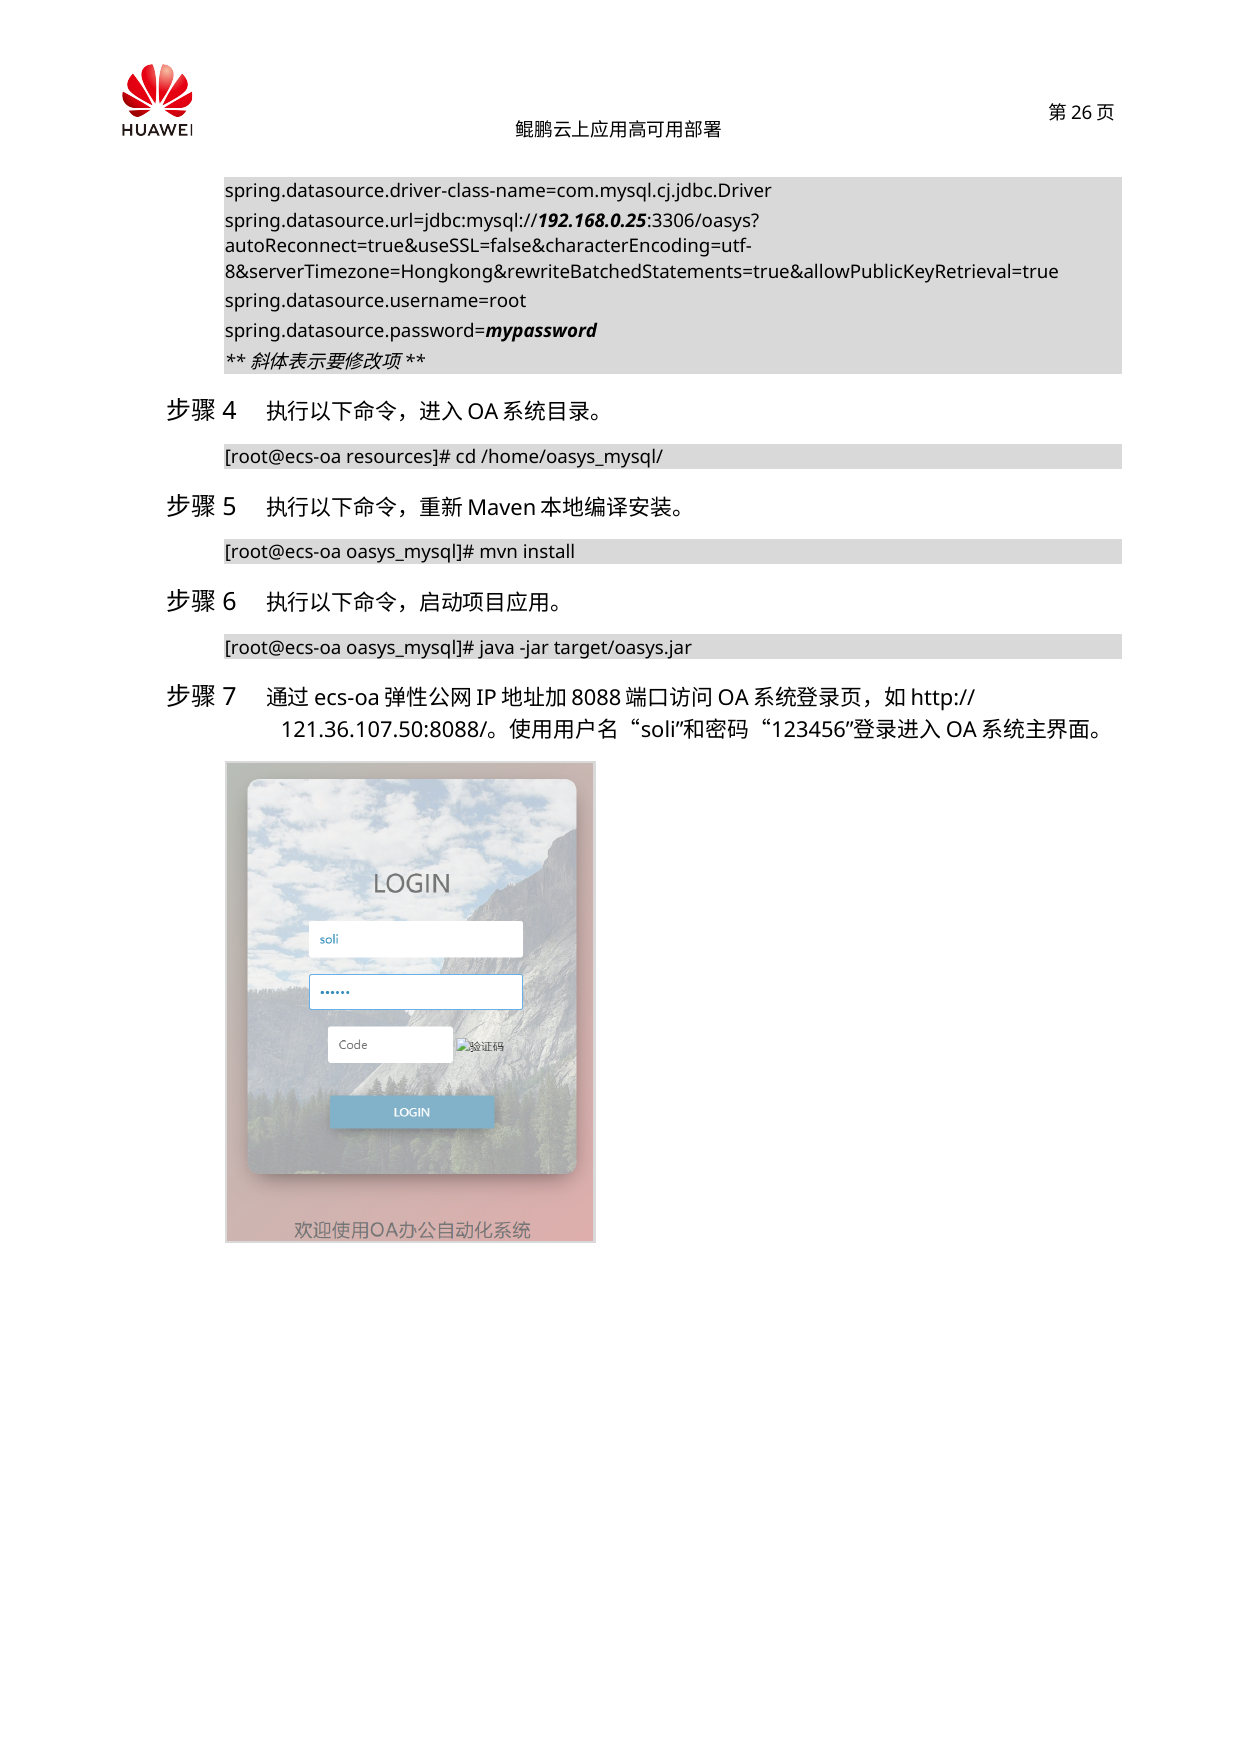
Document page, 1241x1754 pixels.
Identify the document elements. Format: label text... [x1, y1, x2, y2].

text ** 斜体表示要修改项 ** [224, 347, 1122, 374]
text spring.datasource.url=jdbc:mysql://192.168.0.25:3306/oasys?autoReconnect=true&useSSL=false&characterEncoding=utf-8&serverTimezone=Hongkong&rewriteBatchedStatements=true&allowPublicKeyRetrieval=true [224, 207, 1122, 283]
text [root@ecs-oa oasys_mysql]# mvn install [224, 539, 1122, 564]
text [root@ecs-oa oasys_mysql]# java -jar target/oasys.jar [224, 634, 1122, 659]
text spring.datasource.driver-class-name=com.mysql.cj.jdbc.Driver [224, 177, 1122, 203]
text 执行以下命令，启动项目应用。 [236, 581, 1122, 617]
text spring.datasource.username=root [224, 288, 1122, 313]
text [root@ecs-oa resources]# cd /home/oasys_mysql/ [224, 444, 1122, 469]
picture [122, 64, 193, 136]
text 执行以下命令，进入OA系统目录。 [236, 391, 1122, 427]
picture [227, 763, 593, 1241]
text spring.datasource.password=mypassword [224, 317, 1122, 343]
text 执行以下命令，重新Maven本地编译安装。 [236, 486, 1122, 522]
text 通过ecs-oa弹性公网IP地址加8088端口访问OA系统登录页，如http://121.36.107.50:8088/。使用用户名“soli”和密码“123456”登录进入OA系统主界面。 [236, 676, 1122, 744]
